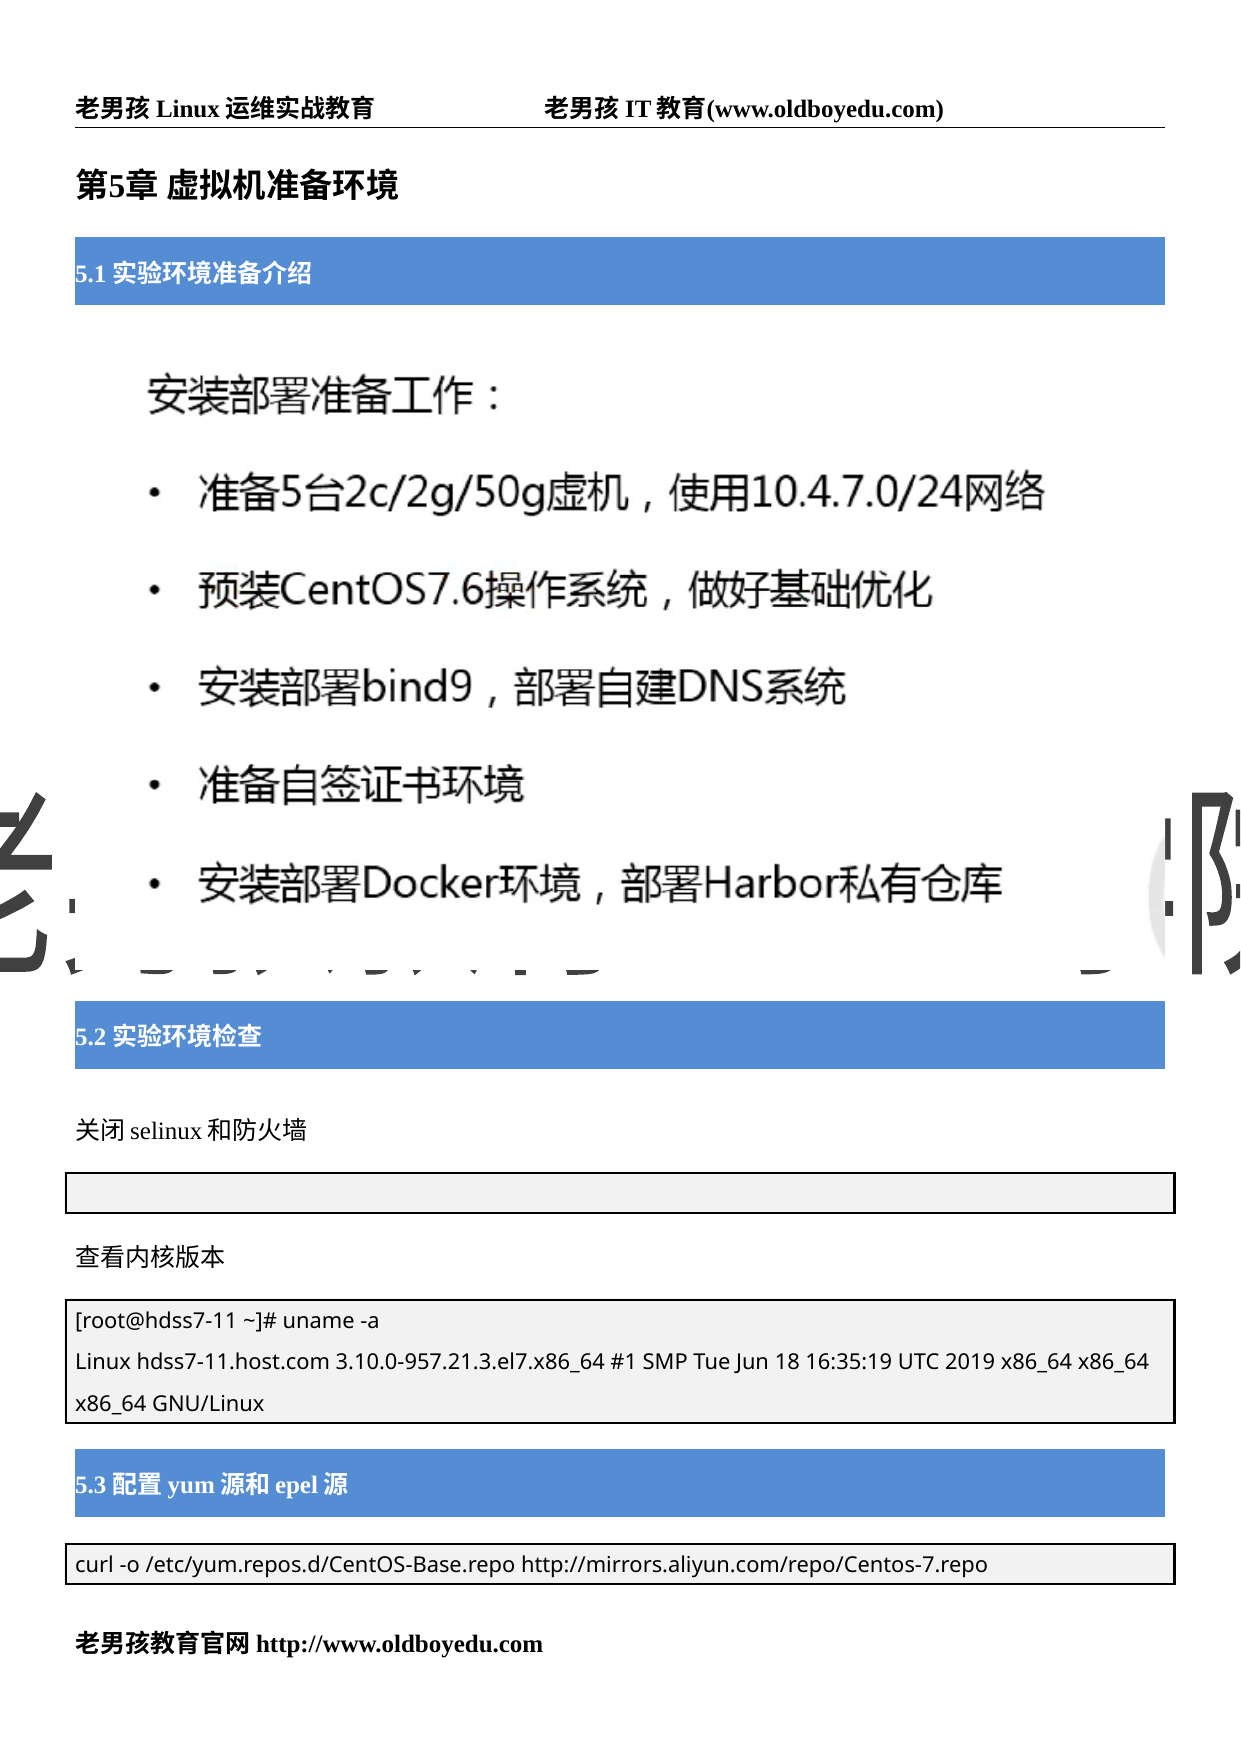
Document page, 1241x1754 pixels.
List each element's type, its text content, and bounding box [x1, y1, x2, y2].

text [root@hdss7-11 ~]# uname -a [67, 1301, 1173, 1337]
subtitle 实验环境检查 [75, 1001, 1165, 1069]
text 查看内核版本 [75, 1221, 1165, 1289]
text curl -o /etc/yum.repos.d/CentOS-Base.repo http://mirrors.aliyun.com/repo/Centos-7.repo [67, 1545, 1173, 1583]
subtitle 配置yum源和epel源 [75, 1449, 1165, 1517]
picture [75, 338, 1166, 970]
text Linux hdss7-11.host.com 3.10.0-957.21.3.el7.x86_64 #1 SMP Tue Jun 18 16:35:19 UTC 2019 x86_64 x86_64 x86_64 GNU/Linux [67, 1340, 1173, 1422]
subtitle 虚拟机准备环境 [75, 149, 1165, 217]
subtitle 实验环境准备介绍 [75, 237, 1165, 305]
text 关闭selinux和防火墙 [75, 1095, 1165, 1163]
